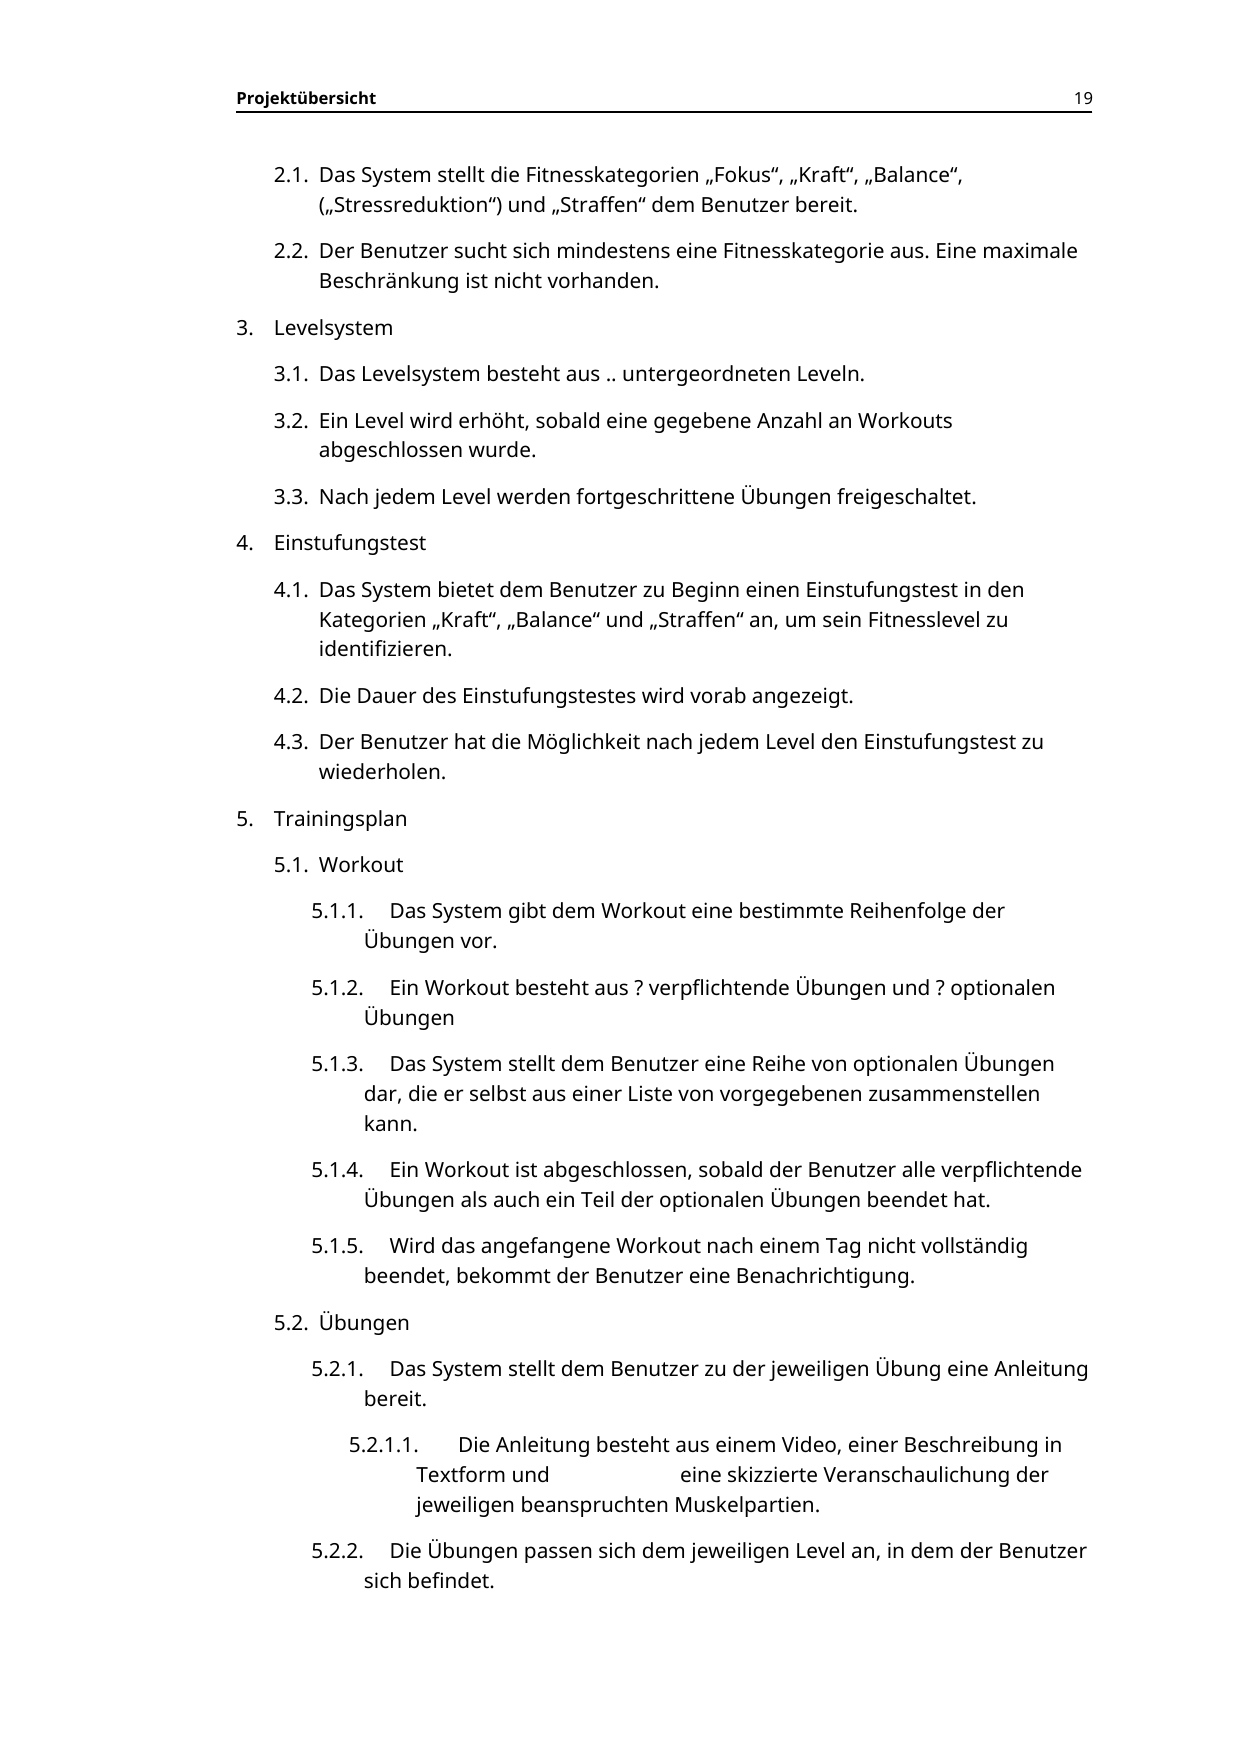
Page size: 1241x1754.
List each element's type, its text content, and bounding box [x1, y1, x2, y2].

list Das System bietet dem Benutzer zu Beginn einen Einstufungstest in den Kategorien „Kraft“, „Balance“ und „Straffen“ an, um sein Fitnesslevel zu identifizieren. [274, 575, 1092, 663]
list Das System stellt dem Benutzer zu der jeweiligen Übung eine Anleitung bereit. [311, 1354, 1092, 1412]
list Das Levelsystem besteht aus .. untergeordneten Leveln. [274, 359, 1092, 388]
list Wird das angefangene Workout nach einem Tag nicht vollständig beendet, bekommt der Benutzer eine Benachrichtigung. [311, 1231, 1092, 1290]
list Die Anleitung besteht aus einem Video, einer Beschreibung in Textform und eine skizzierte Veranschaulichung der jeweiligen beanspruchten Muskelpartien. [349, 1430, 1092, 1518]
list Das System gibt dem Workout eine bestimmte Reihenfolge der Übungen vor. [311, 897, 1092, 955]
list Levelsystem [236, 313, 1092, 341]
list Workout [274, 850, 1092, 879]
list Die Dauer des Einstufungstestes wird vorab angezeigt. [274, 681, 1092, 709]
list Das System stellt die Fitnesskategorien „Fokus“, „Kraft“, „Balance“, („Stressreduktion“) und „Straffen“ dem Benutzer bereit. [274, 160, 1092, 219]
list Nach jedem Level werden fortgeschrittene Übungen freigeschaltet. [274, 482, 1092, 511]
list Ein Level wird erhöht, sobald eine gegebene Anzahl an Workouts abgeschlossen wurde. [274, 406, 1092, 464]
list Der Benutzer sucht sich mindestens eine Fitnesskategorie aus. Eine maximale Beschränkung ist nicht vorhanden. [274, 237, 1092, 295]
list Übungen [274, 1308, 1092, 1336]
list Die Übungen passen sich dem jeweiligen Level an, in dem der Benutzer sich befindet. [311, 1536, 1092, 1595]
list Das System stellt dem Benutzer eine Reihe von optionalen Übungen dar, die er selbst aus einer Liste von vorgegebenen zusammenstellen kann. [311, 1049, 1092, 1137]
list Ein Workout ist abgeschlossen, sobald der Benutzer alle verpflichtende Übungen als auch ein Teil der optionalen Übungen beendet hat. [311, 1155, 1092, 1213]
list Einstufungstest [236, 528, 1092, 557]
list Der Benutzer hat die Möglichkeit nach jedem Level den Einstufungstest zu wiederholen. [274, 727, 1092, 786]
list Ein Workout besteht aus ? verpflichtende Übungen und ? optionalen Übungen [311, 973, 1092, 1031]
list Trainingsplan [236, 804, 1092, 832]
